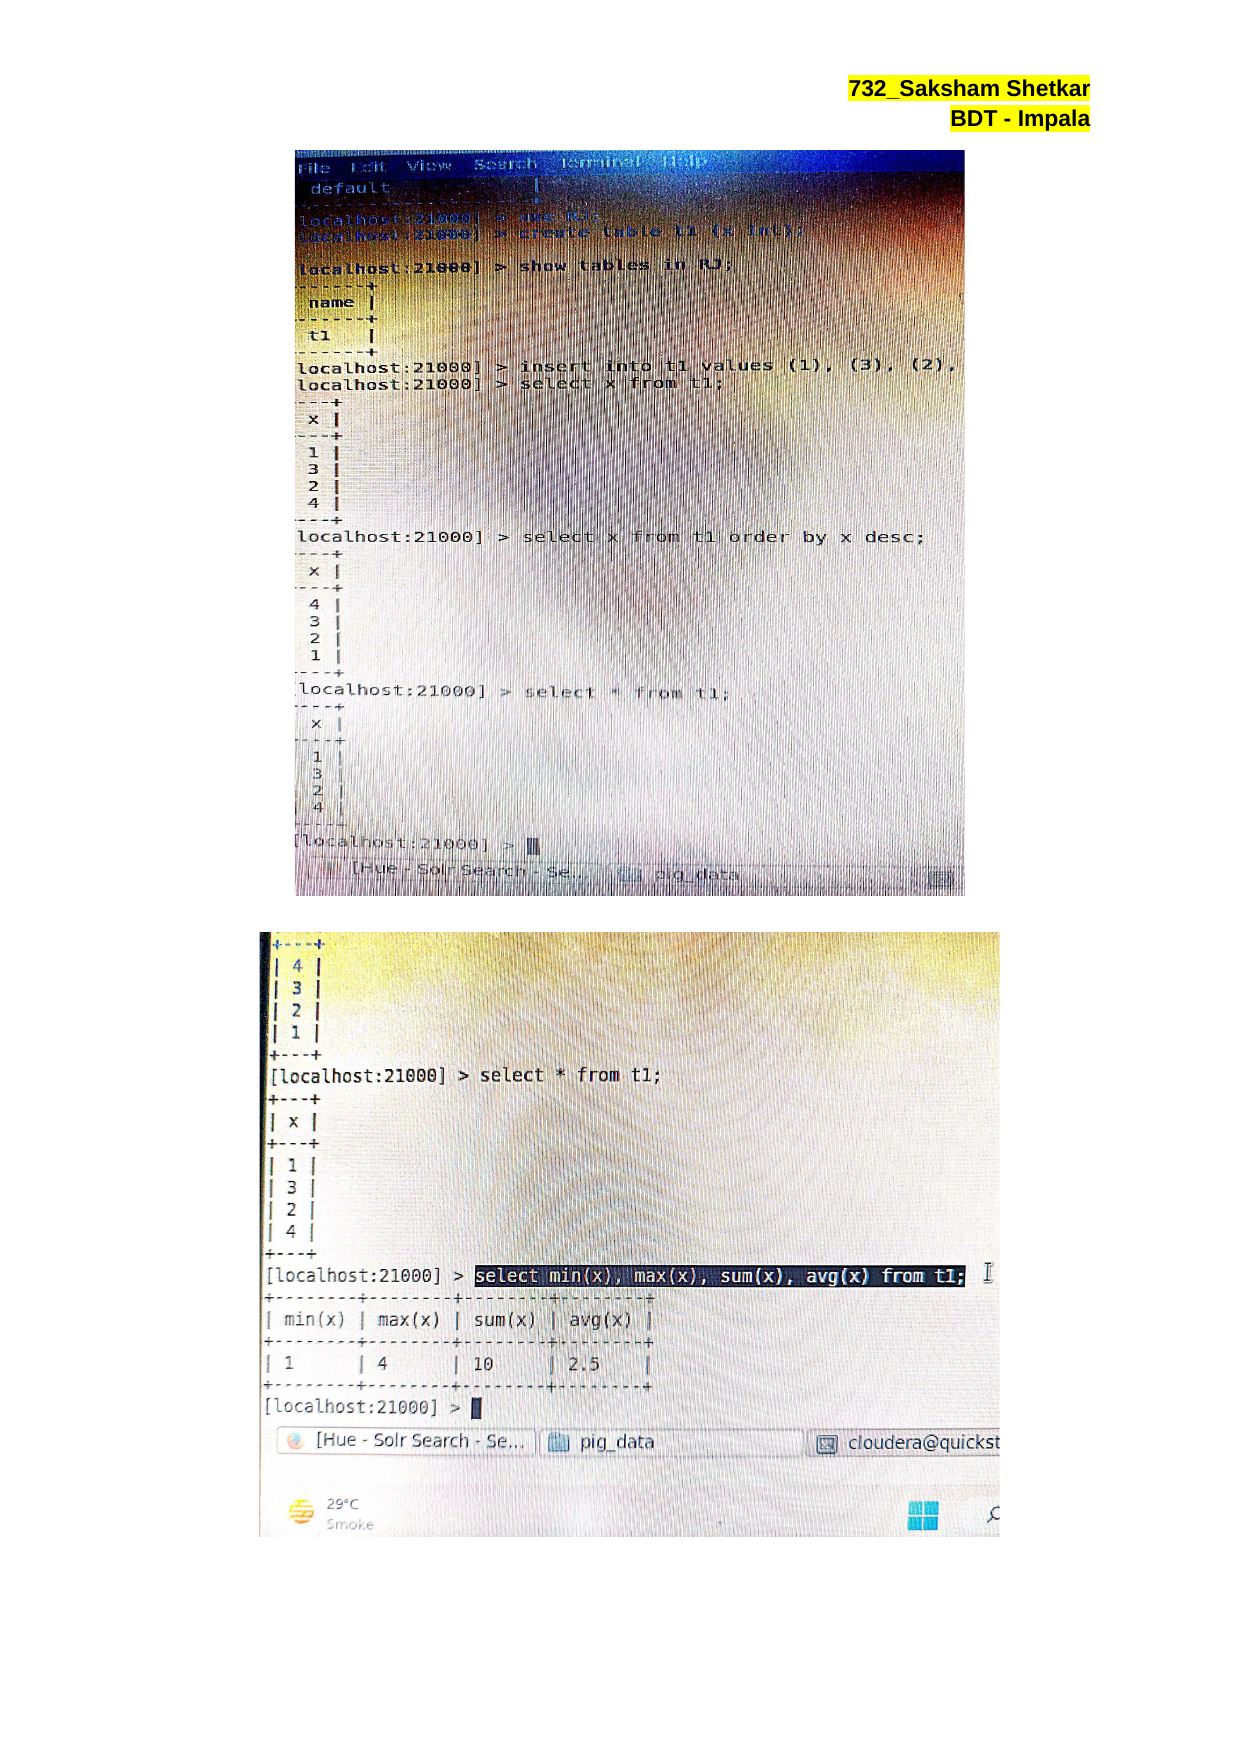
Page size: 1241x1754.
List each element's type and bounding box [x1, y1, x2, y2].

picture [294, 150, 965, 896]
picture [259, 932, 1000, 1537]
